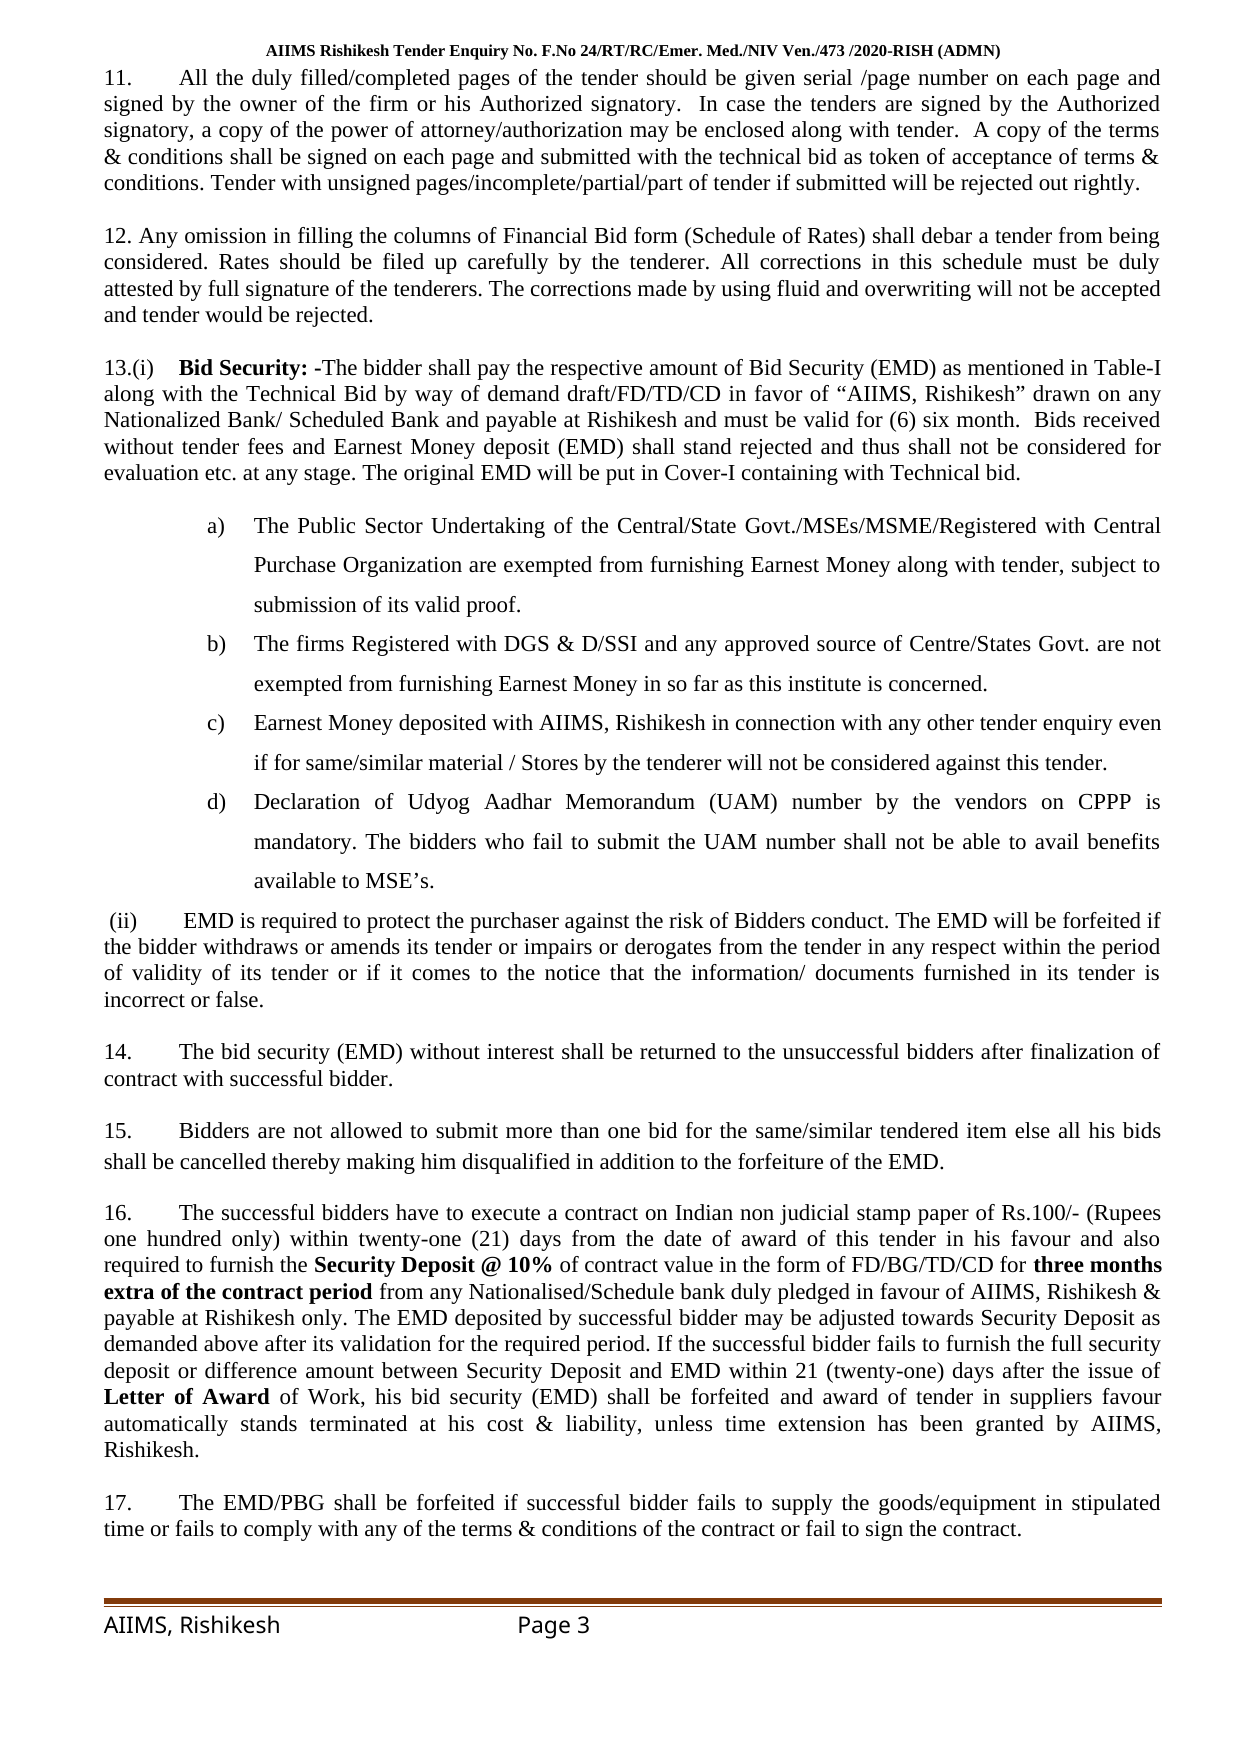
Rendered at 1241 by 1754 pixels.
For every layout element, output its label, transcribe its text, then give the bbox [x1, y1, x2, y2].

text 15. Bidders are not allowed to submit more than one bid for the same/similar tendered item else all his bids shall be cancelled thereby making him disqualified in addition to the forfeiture of the EMD. [103, 1117, 1162, 1174]
text 14. The bid security (EMD) without interest shall be returned to the unsuccessful bidders after finalization of contract with successful bidder. [103, 1038, 1162, 1091]
text (ii) EMD is required to protect the purchaser against the risk of Bidders conduct. The EMD will be forfeited if the bidder withdraws or amends its tender or impairs or derogates from the tender in any respect within the period of validity of its tender or if it comes to the notice that the information/ documents furnished in its tender is incorrect or false. [103, 907, 1162, 1012]
list The firms Registered with DGS & D/SSI and any approved source of Centre/States Govt. are not exempted from furnishing Earnest Money in so far as this institute is concerned. [207, 630, 1162, 696]
text 17. The EMD/PBG shall be forfeited if successful bidder fails to supply the goods/equipment in stipulated time or fails to comply with any of the terms & conditions of the contract or fail to sign the contract. [103, 1489, 1162, 1541]
list Earnest Money deposited with AIIMS, Rishikesh in connection with any other tender enquiry even if for same/similar material / Stores by the tenderer will not be considered against this tender. [207, 709, 1162, 775]
list The Public Sector Undertaking of the Central/State Govt./MSEs/MSME/Registered with Central Purchase Organization are exempted from furnishing Earnest Money along with tender, subject to submission of its valid proof. [207, 512, 1162, 617]
text 11. All the duly filled/completed pages of the tender should be given serial /page number on each page and signed by the owner of the firm or his Authorized signatory. In case the tenders are signed by the Authorized signatory, a copy of the power of attorney/authorization may be enclosed along with tender. A copy of the terms & conditions shall be signed on each page and submitted with the technical bid as token of acceptance of terms & conditions. Tender with unsigned pages/incomplete/partial/part of tender if submitted will be rejected out rightly. [103, 64, 1162, 196]
text 12. Any omission in filling the columns of Financial Bid form (Schedule of Rates) shall debar a tender from being considered. Rates should be filed up carefully by the tenderer. All corrections in this schedule must be duly attested by full signature of the tenderers. The corrections made by using fluid and overwriting will not be accepted and tender would be rejected. [103, 222, 1162, 327]
text 13.(i) Bid Security: -The bidder shall pay the respective amount of Bid Security (EMD) as mentioned in Table-I along with the Technical Bid by way of demand draft/FD/TD/CD in favor of “AIIMS, Rishikesh” drawn on any Nationalized Bank/ Scheduled Bank and payable at Rishikesh and must be valid for (6) six month. Bids received without tender fees and Earnest Money deposit (EMD) shall stand rejected and thus shall not be considered for evaluation etc. at any stage. The original EMD will be put in Cover-I containing with Technical bid. [103, 354, 1162, 486]
text 16. The successful bidders have to execute a contract on Indian non judicial stamp paper of Rs.100/- (Rupees one hundred only) within twenty-one (21) days from the date of award of this tender in his favour and also required to furnish the Security Deposit @ 10% of contract value in the form of FD/BG/TD/CD for three months extra of the contract period from any Nationalised/Schedule bank duly pledged in favour of AIIMS, Rishikesh & payable at Rishikesh only. The EMD deposited by successful bidder may be adjusted towards Security Deposit as demanded above after its validation for the required period. If the successful bidder fails to furnish the full security deposit or difference amount between Security Deposit and EMD within 21 (twenty-one) days after the issue of Letter of Award of Work, his bid security (EMD) shall be forfeited and award of tender in suppliers favour automatically stands terminated at his cost & liability, unless time extension has been granted by AIIMS, Rishikesh. [103, 1199, 1162, 1462]
list Declaration of Udyog Aadhar Memorandum (UAM) number by the vendors on CPPP is mandatory. The bidders who fail to submit the UAM number shall not be able to avail benefits available to MSE’s. [207, 788, 1162, 893]
